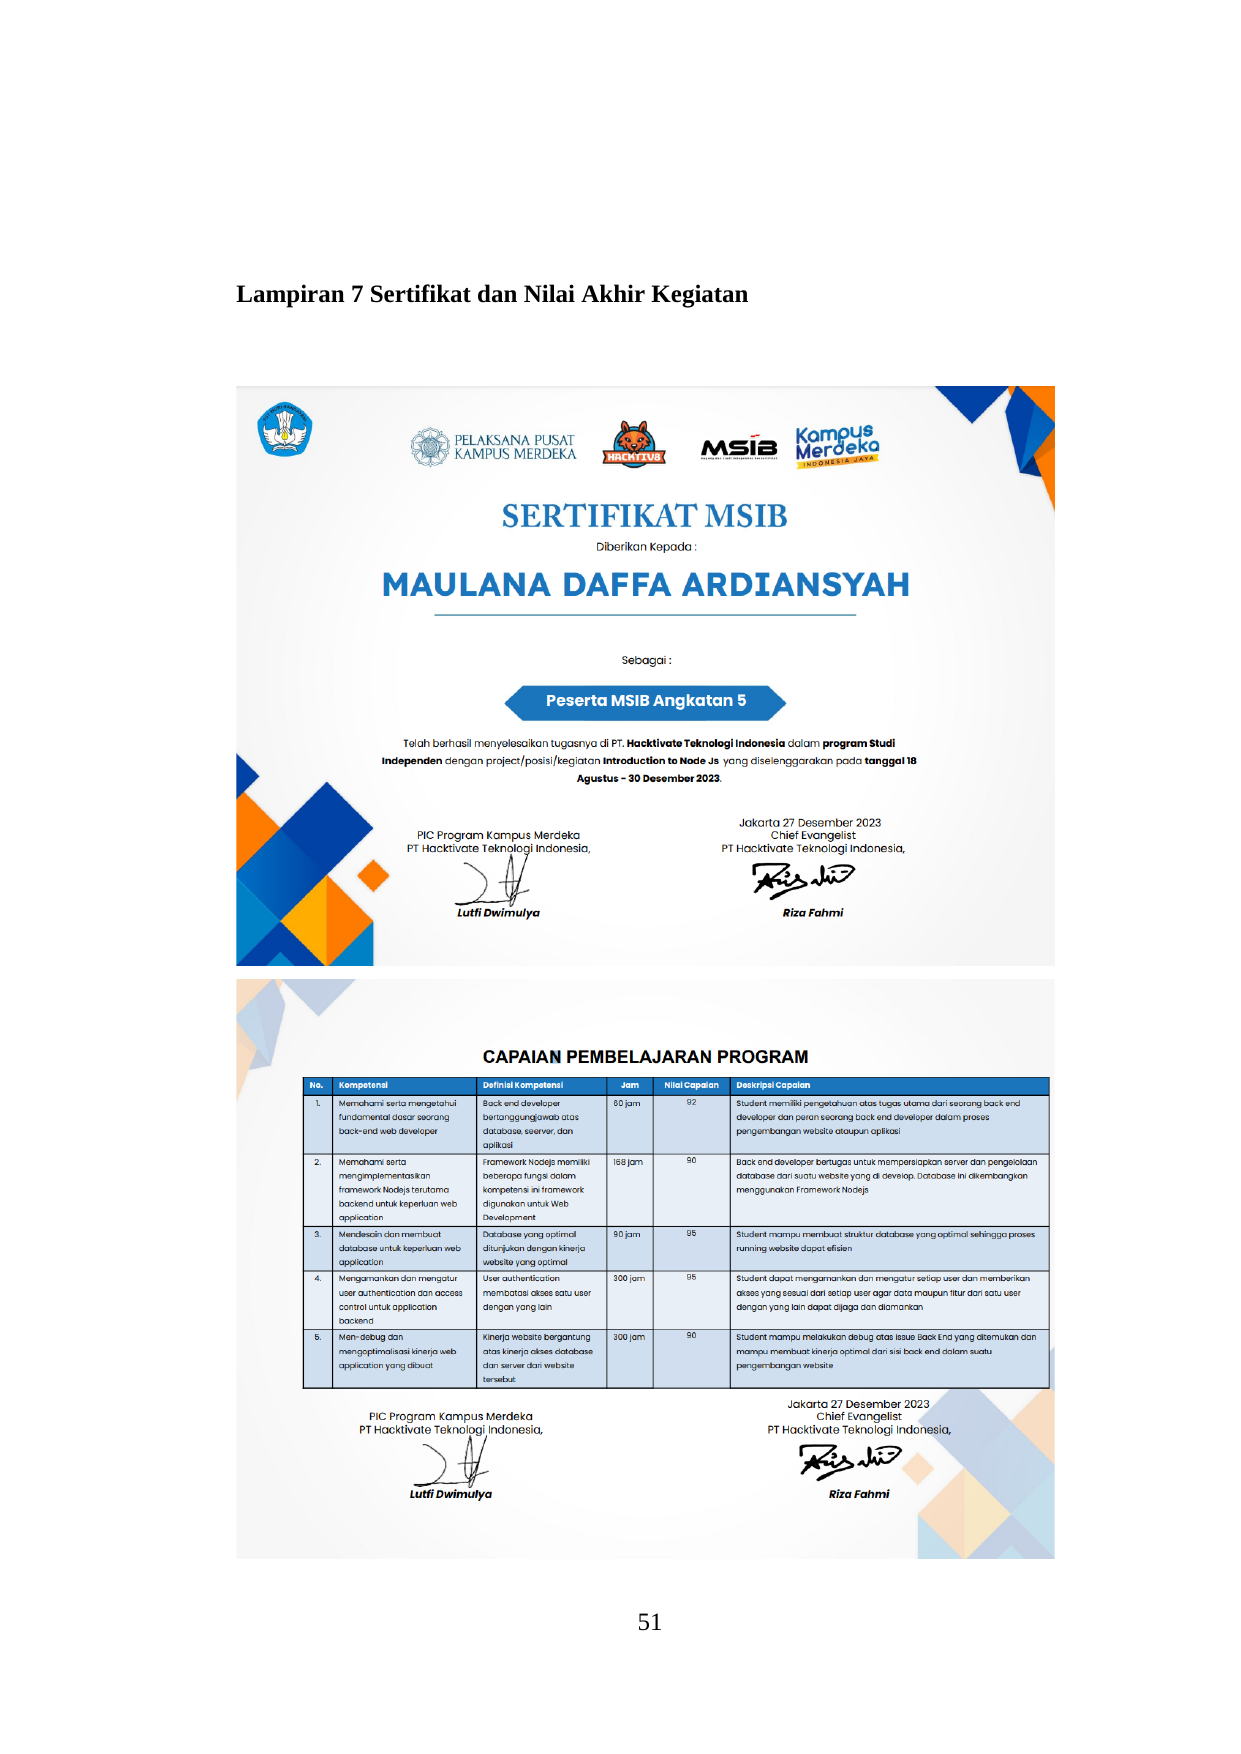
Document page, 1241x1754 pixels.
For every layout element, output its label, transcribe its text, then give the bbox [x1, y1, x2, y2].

picture [236, 979, 1055, 1559]
text Lampiran 7 Sertifikat dan Nilai Akhir Kegiatan [236, 279, 1063, 308]
picture [236, 386, 1055, 966]
